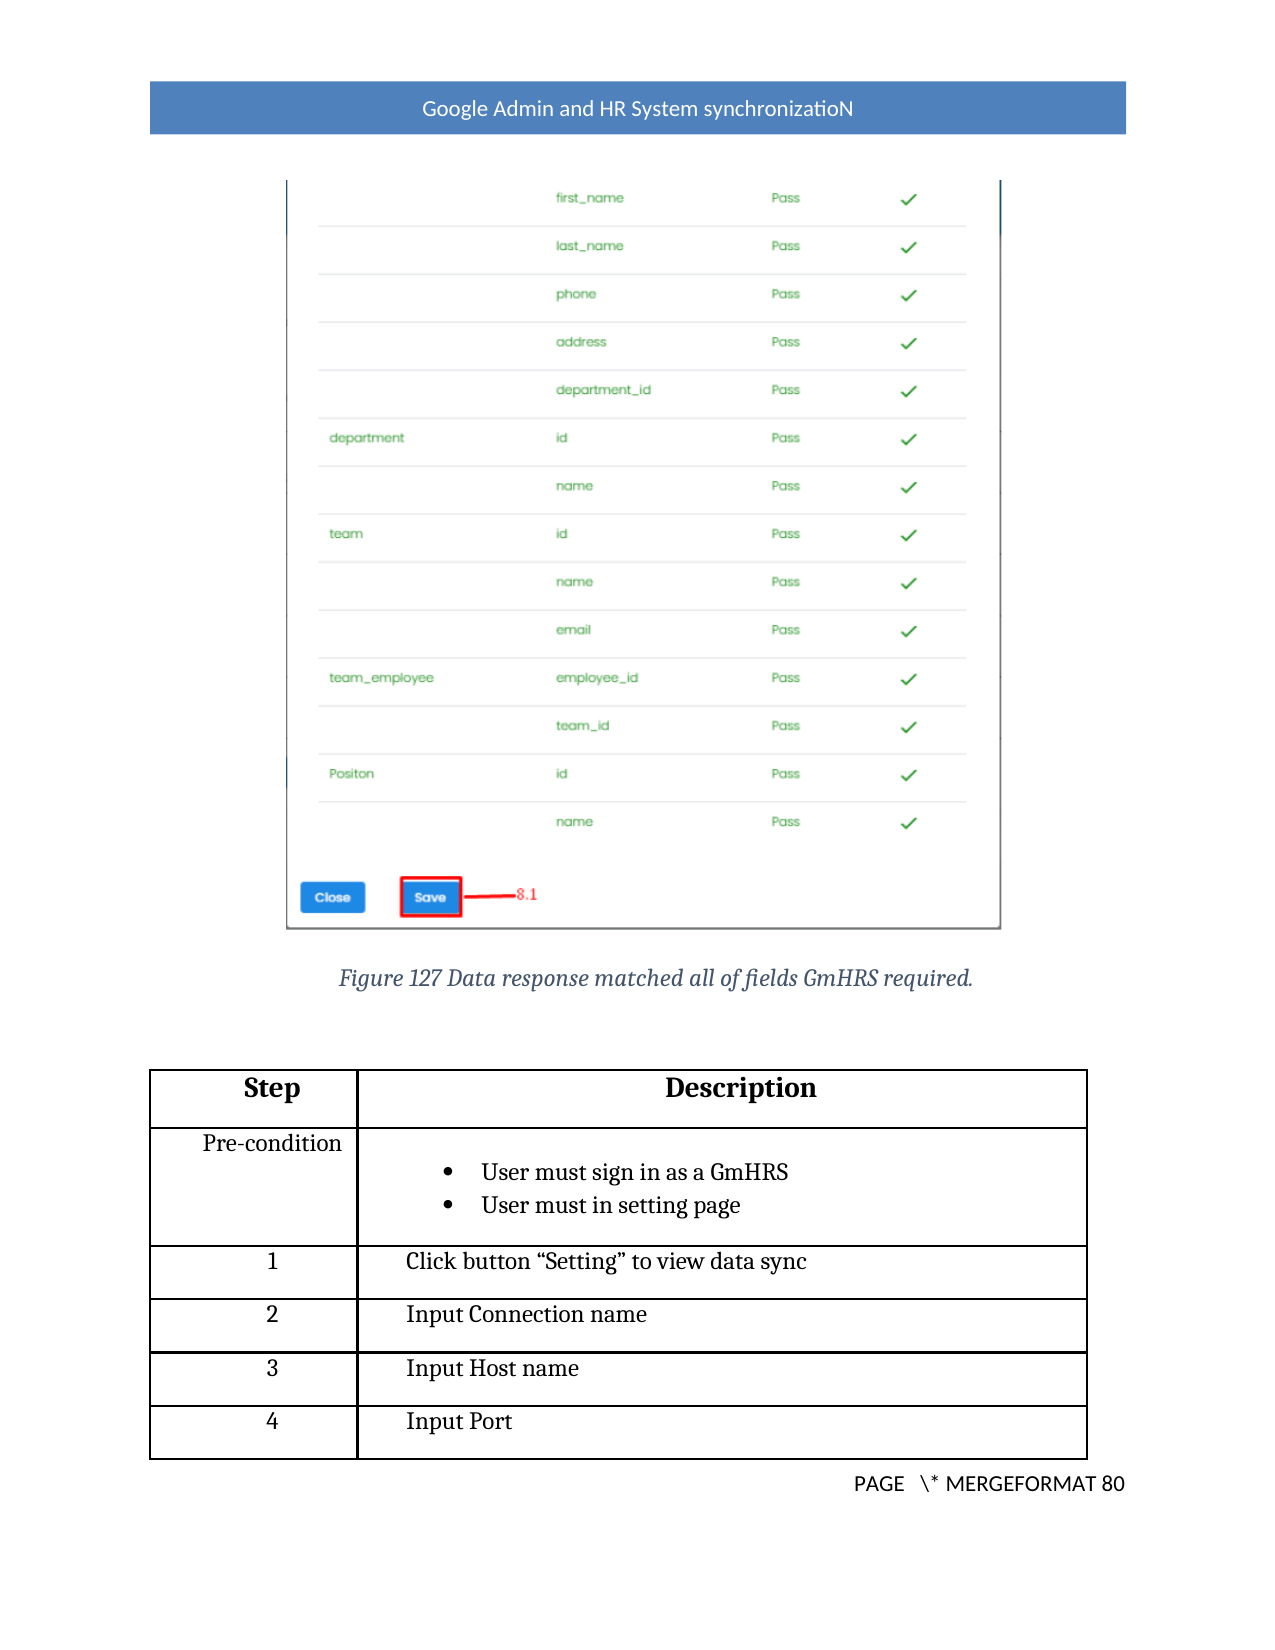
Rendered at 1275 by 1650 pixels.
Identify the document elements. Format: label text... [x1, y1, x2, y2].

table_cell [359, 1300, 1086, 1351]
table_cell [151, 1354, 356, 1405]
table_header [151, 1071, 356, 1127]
text Figure 127 Data response matched all of fields GmHRS required. [187, 964, 1125, 992]
picture [286, 180, 1002, 931]
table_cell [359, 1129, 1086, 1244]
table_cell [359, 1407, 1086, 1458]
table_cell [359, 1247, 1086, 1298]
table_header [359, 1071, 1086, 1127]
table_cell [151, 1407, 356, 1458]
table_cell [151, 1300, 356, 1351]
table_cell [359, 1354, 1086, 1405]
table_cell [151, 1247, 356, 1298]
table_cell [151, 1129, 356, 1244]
